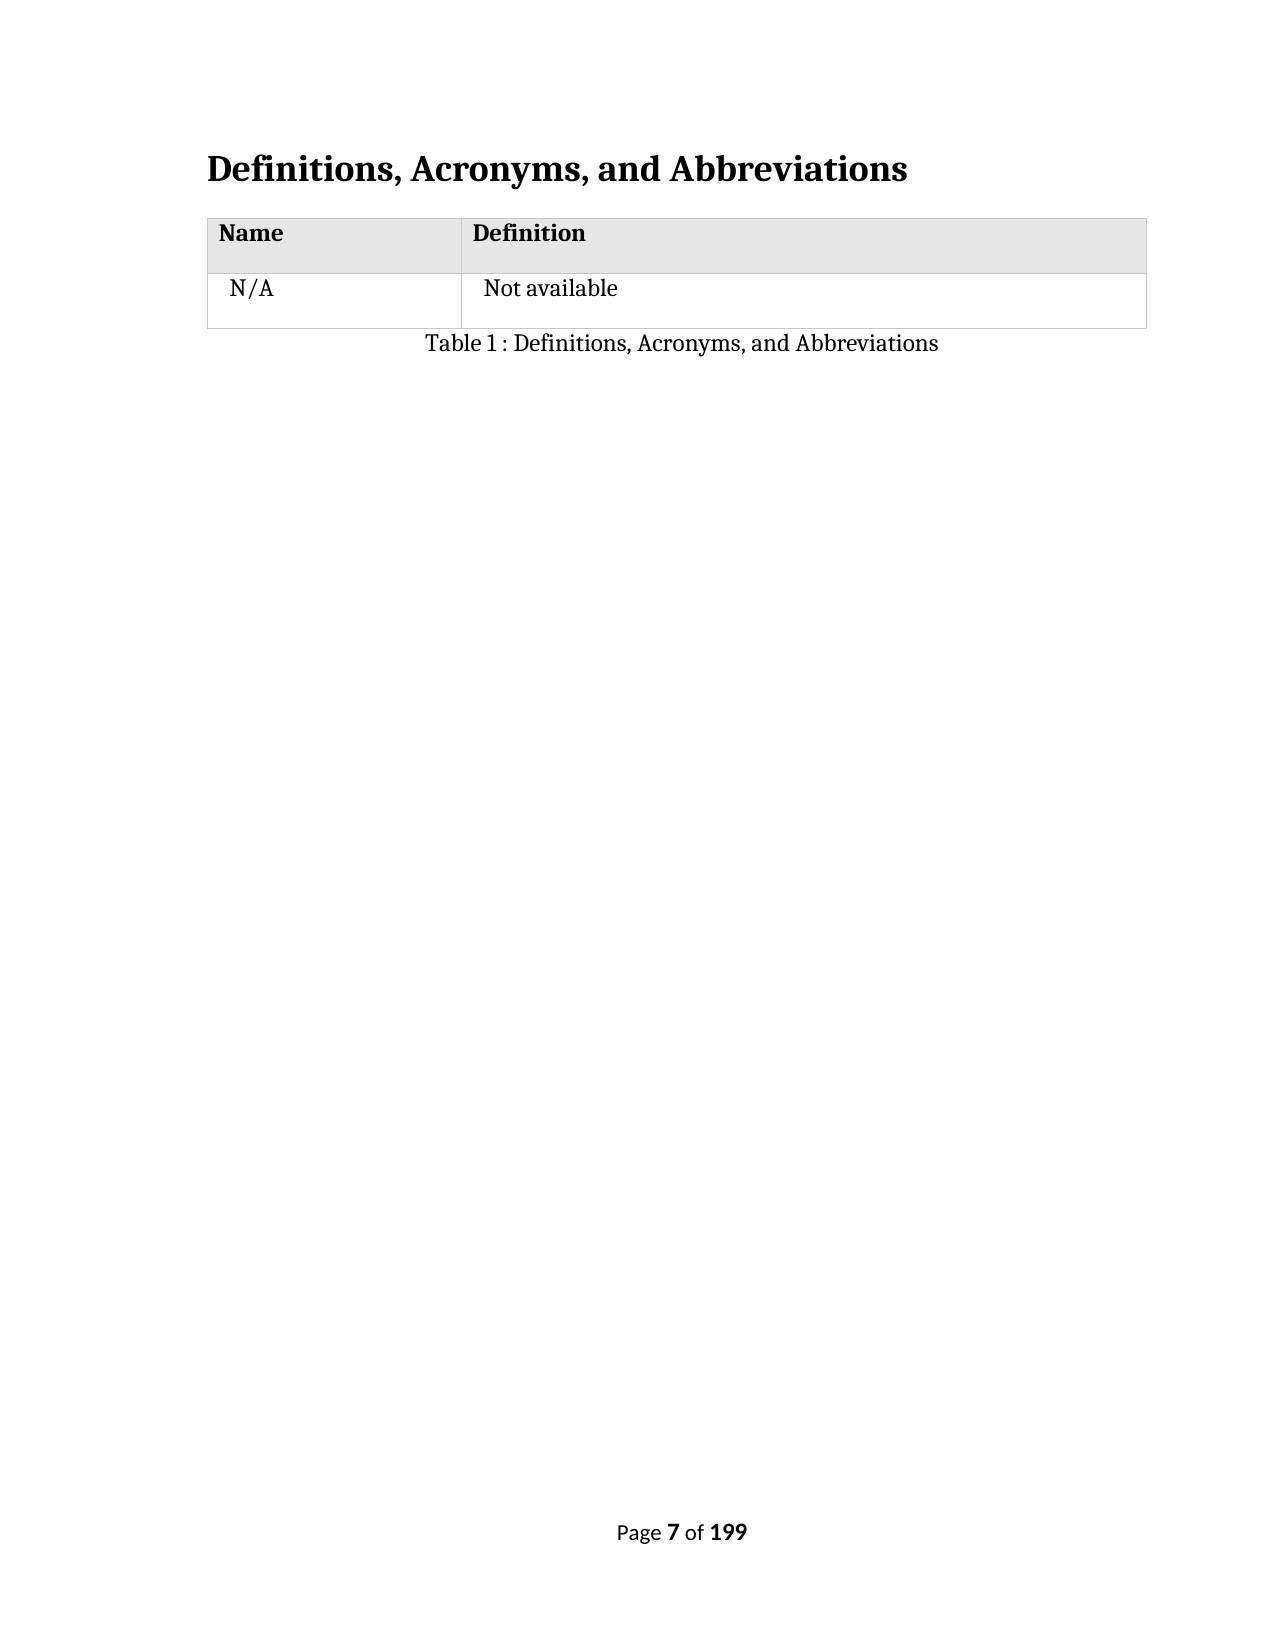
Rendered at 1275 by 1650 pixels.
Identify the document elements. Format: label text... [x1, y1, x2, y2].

text Table 1 : Definitions, Acronyms, and Abbreviations [207, 328, 1157, 357]
table_cell Not available [462, 274, 1146, 327]
table_header Definition [462, 219, 1146, 273]
table_cell N/A [208, 274, 461, 327]
text Definitions, Acronyms, and Abbreviations [207, 148, 1157, 191]
table_header Name [208, 219, 461, 273]
